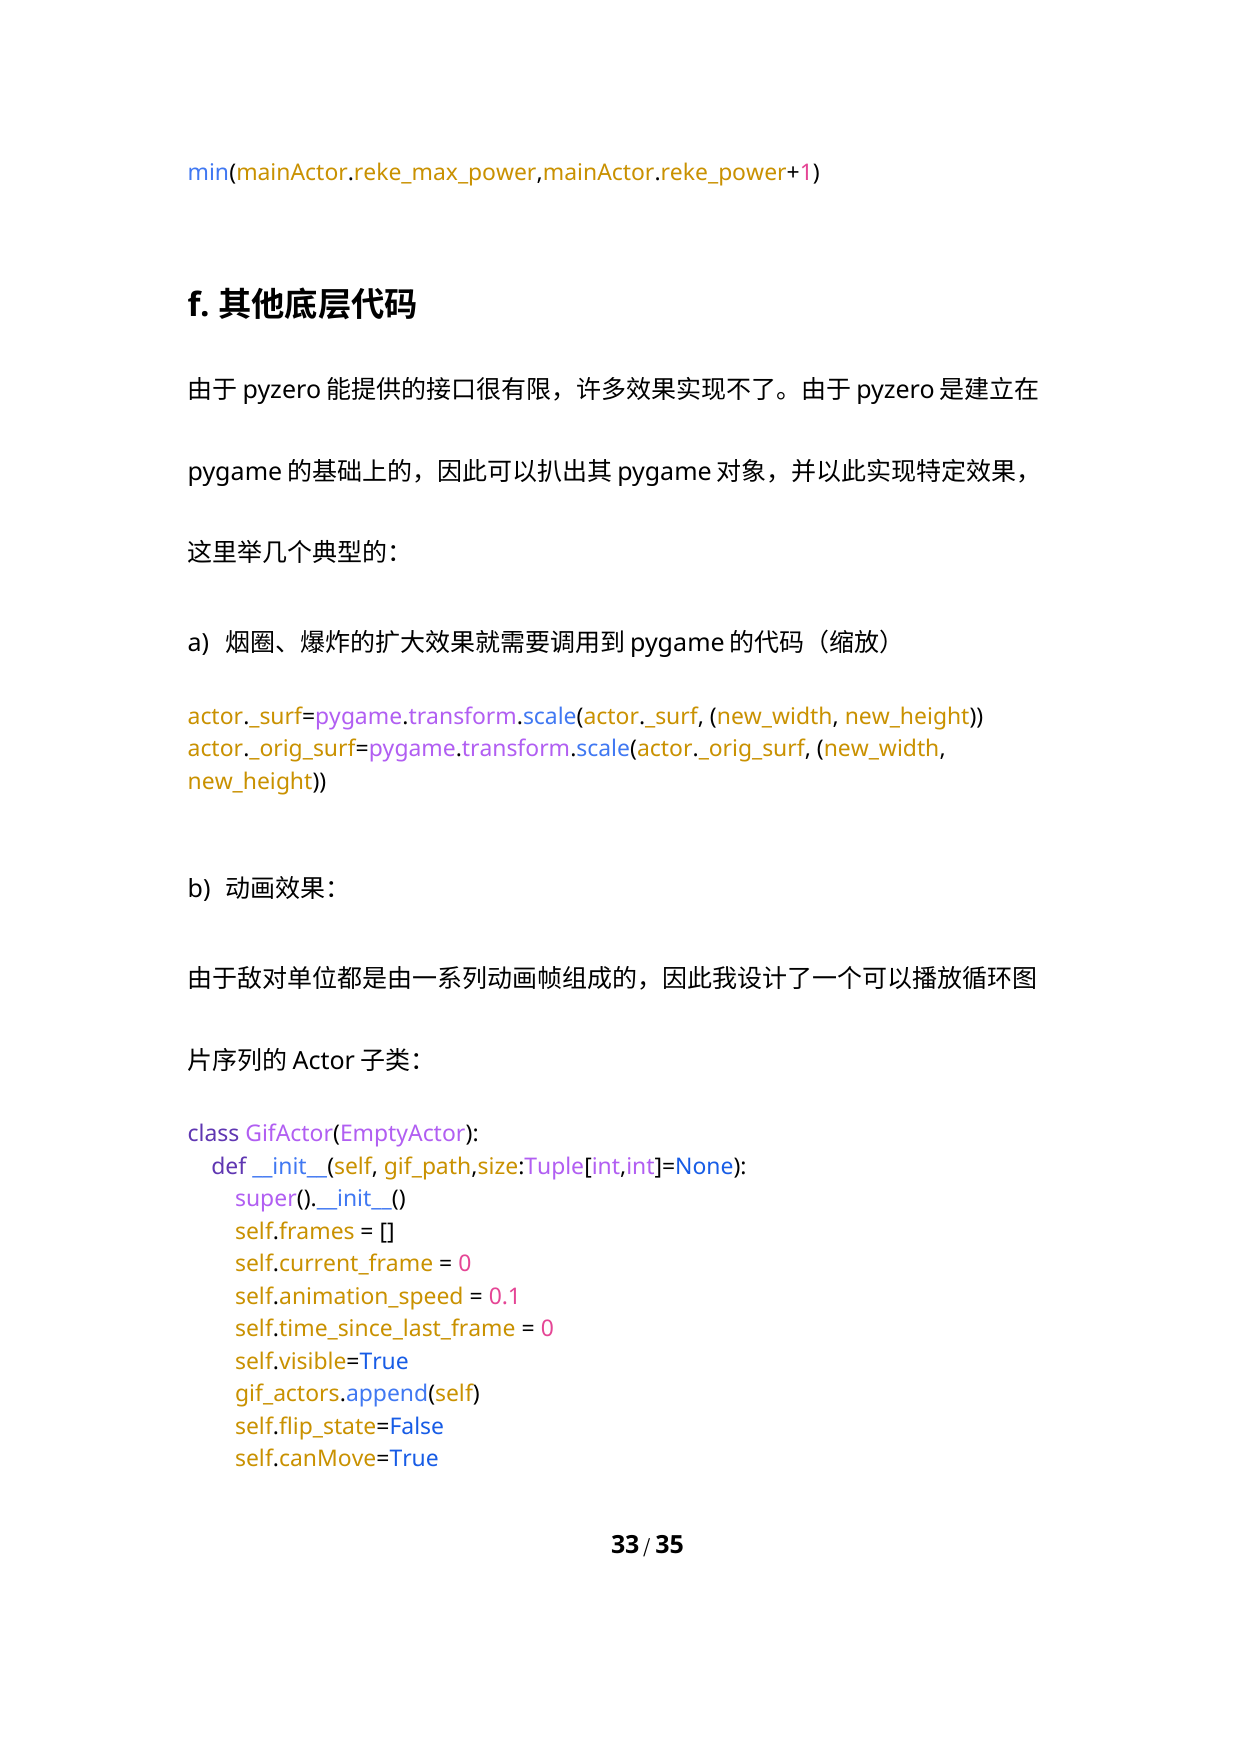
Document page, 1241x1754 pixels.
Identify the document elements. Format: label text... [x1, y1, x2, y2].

text self.canMove=True [187, 1441, 1053, 1474]
text 由于敌对单位都是由一系列动画帧组成的，因此我设计了一个可以播放循环图片序列的Actor子类： [187, 944, 1053, 1091]
text self.animation_speed = 0.1 [187, 1279, 1053, 1311]
text self.flip_state=False [187, 1409, 1053, 1441]
list 动画效果： [187, 854, 1053, 919]
text self.frames = [] [187, 1214, 1053, 1246]
text self.visible=True [187, 1344, 1053, 1376]
list 烟圈、爆炸的扩大效果就需要调用到pygame的代码（缩放） [187, 608, 1053, 673]
text super().__init__() [187, 1181, 1053, 1214]
text self.time_since_last_frame = 0 [187, 1311, 1053, 1344]
text actor._orig_surf=pygame.transform.scale(actor._orig_surf, (new_width, new_height)) [187, 732, 1053, 797]
subtitle 其他底层代码 [187, 270, 1053, 335]
text self.current_frame = 0 [187, 1246, 1053, 1279]
text class GifActor(EmptyActor): [187, 1116, 1053, 1149]
text min(mainActor.reke_max_power,mainActor.reke_power+1) [187, 156, 1053, 188]
text 由于pyzero能提供的接口很有限，许多效果实现不了。由于pyzero是建立在pygame的基础上的，因此可以扒出其pygame对象，并以此实现特定效果，这里举几个典型的： [187, 355, 1053, 583]
text gif_actors.append(self) [187, 1376, 1053, 1409]
text def __init__(self, gif_path,size:Tuple[int,int]=None): [187, 1149, 1053, 1181]
text actor._surf=pygame.transform.scale(actor._surf, (new_width, new_height)) [187, 699, 1053, 732]
